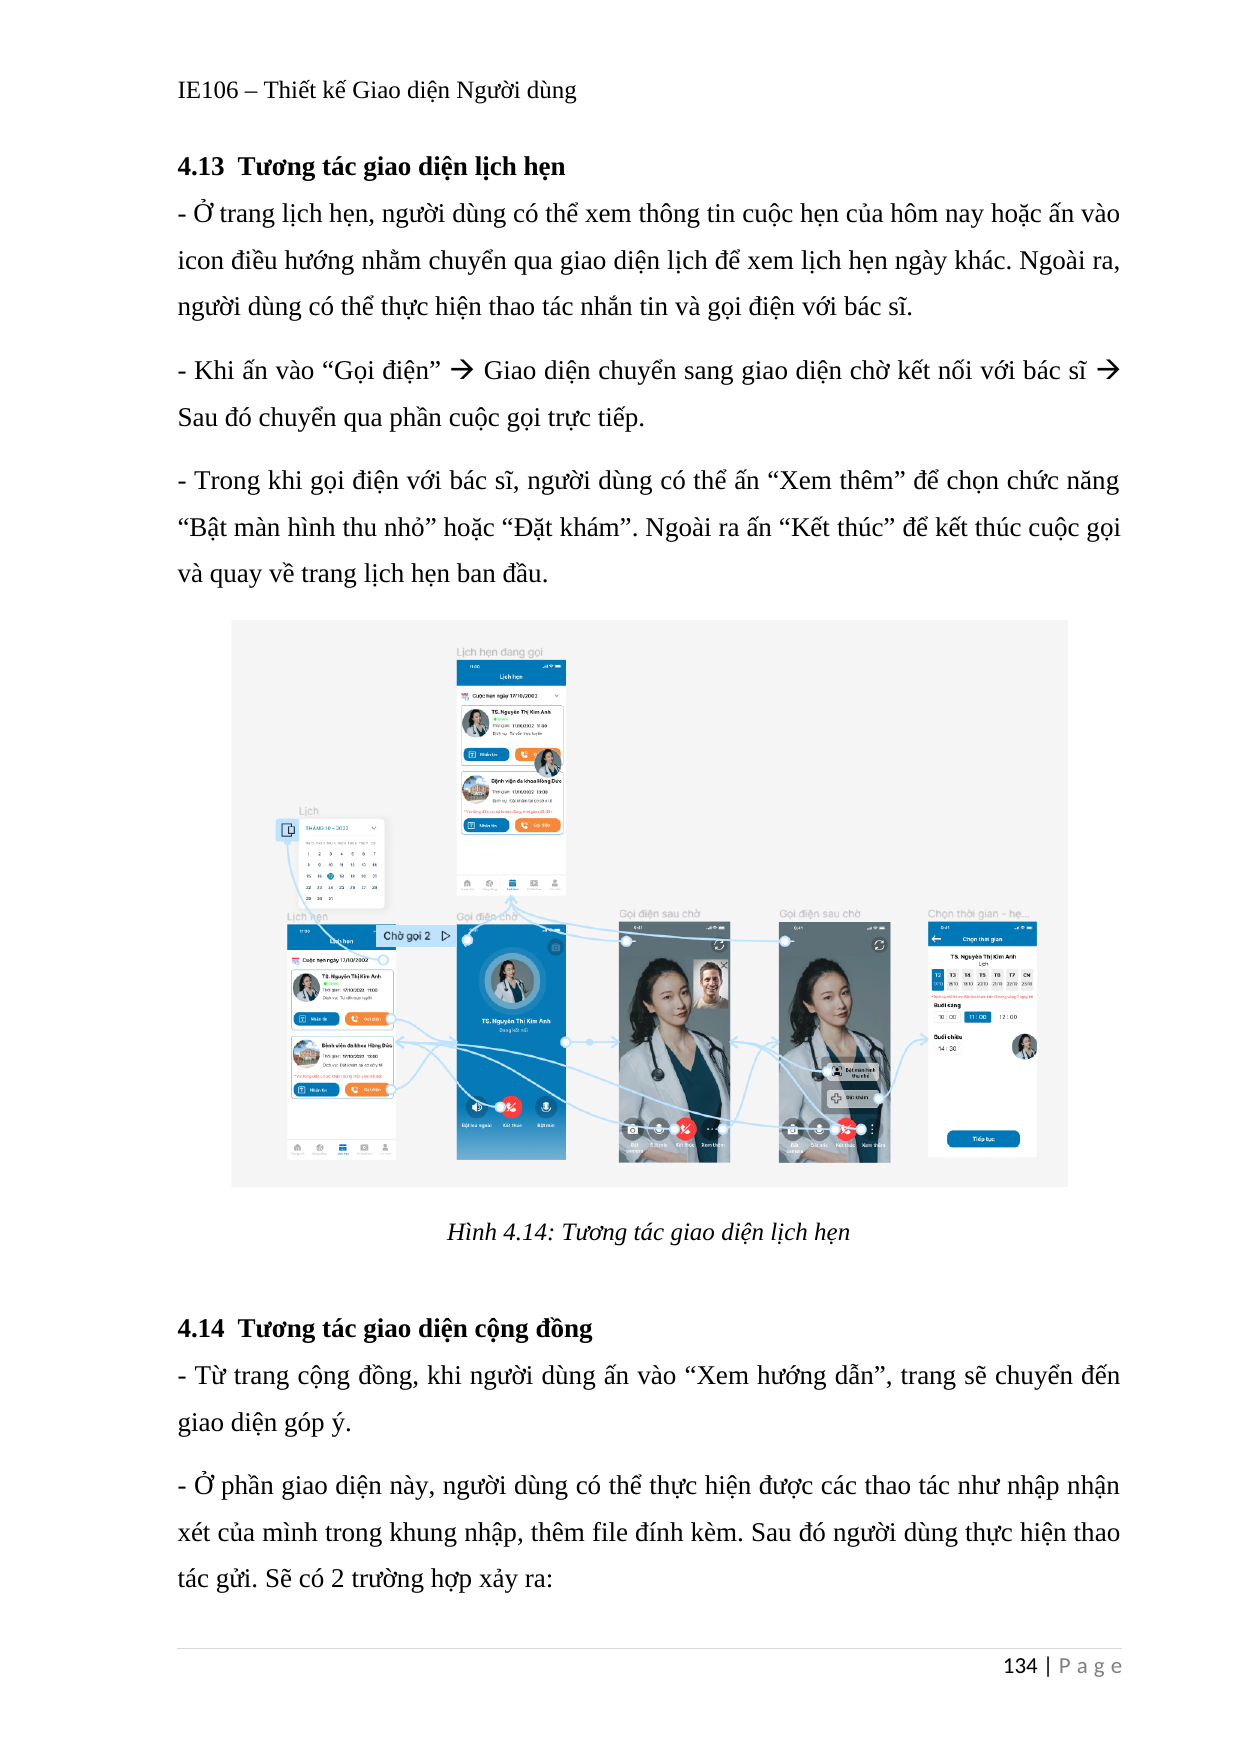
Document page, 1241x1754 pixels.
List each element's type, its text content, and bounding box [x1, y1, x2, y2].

picture [231, 620, 1069, 1187]
text Hình 4.14: Tương tác giao diện lịch hẹn [177, 1217, 1122, 1246]
text - Trong khi gọi điện với bác sĩ, người dùng có thể ấn “Xem thêm” để chọn chức năng “Bật màn hình thu nhỏ” hoặc “Đặt khám”. Ngoài ra ấn “Kết thúc” để kết thúc cuộc gọi và quay về trang lịch hẹn ban đầu. [177, 464, 1122, 588]
text - Ở trang lịch hẹn, người dùng có thể xem thông tin cuộc hẹn của hôm nay hoặc ấn vào icon điều hướng nhằm chuyển qua giao diện lịch để xem lịch hẹn ngày khác. Ngoài ra, người dùng có thể thực hiện thao tác nhắn tin và gọi điện với bác sĩ. [177, 197, 1122, 322]
text - Khi ấn vào “Gọi điện” Giao diện chuyển sang giao diện chờ kết nối với bác sĩ Sau đó chuyển qua phần cuộc gọi trực tiếp. [177, 354, 1122, 432]
subtitle Tương tác giao diện lịch hẹn [177, 151, 1122, 182]
text - Ở phần giao diện này, người dùng có thể thực hiện được các thao tác như nhập nhận xét của mình trong khung nhập, thêm file đính kèm. Sau đó người dùng thực hiện thao tác gửi. Sẽ có 2 trường hợp xảy ra: [177, 1469, 1122, 1594]
subtitle Tương tác giao diện cộng đồng [177, 1313, 1122, 1344]
text - Từ trang cộng đồng, khi người dùng ấn vào “Xem hướng dẫn”, trang sẽ chuyển đến giao diện góp ý. [177, 1359, 1122, 1437]
